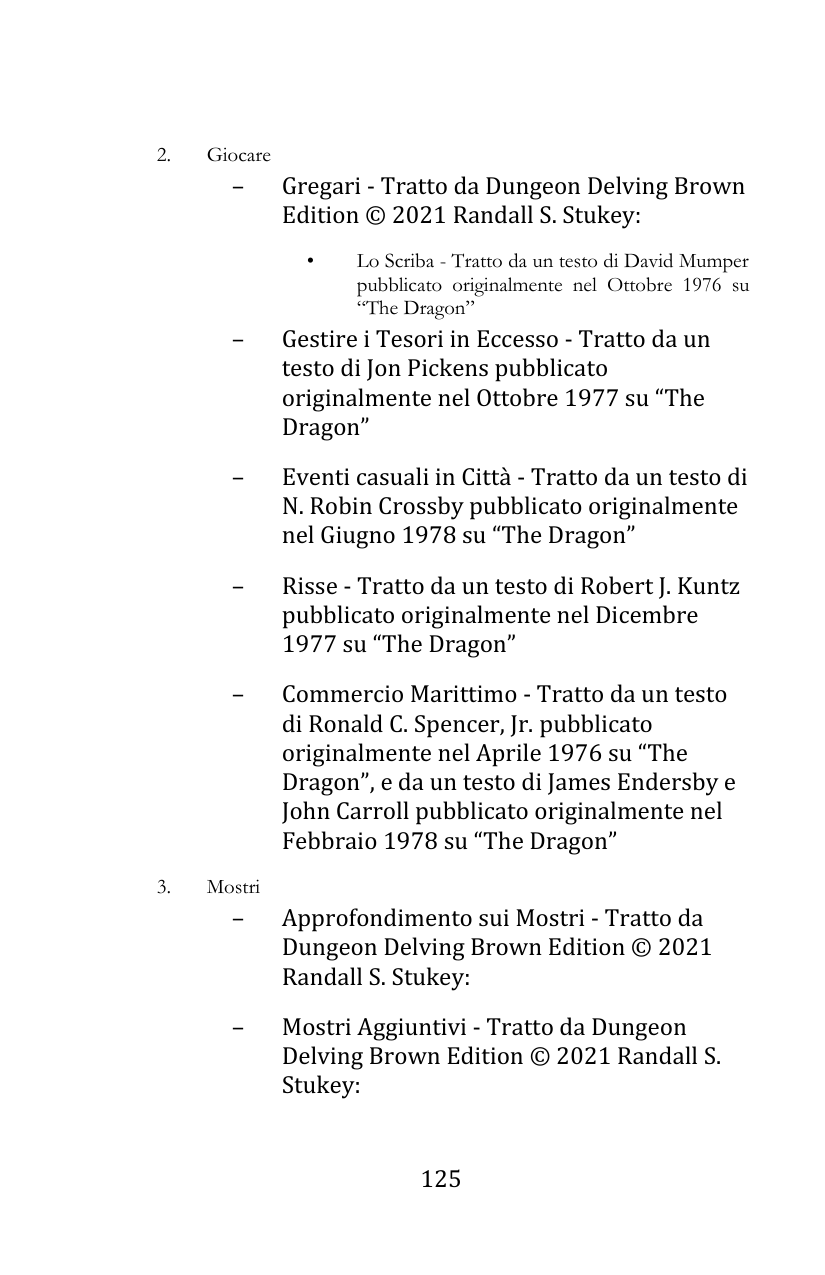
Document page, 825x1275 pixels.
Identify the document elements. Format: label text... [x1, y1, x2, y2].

list Giocare [157, 143, 750, 167]
list Gregari - Tratto da Dungeon Delving Brown Edition © 2021 Randall S. Stukey: [232, 170, 750, 229]
list Approfondimento sui Mostri - Tratto da Dungeon Delving Brown Edition © 2021 Randall S. Stukey: [232, 903, 750, 990]
list Commercio Marittimo - Tratto da un testo di Ronald C. Spencer, Jr. pubblicato originalmente nel Aprile 1976 su “The Dragon”, e da un testo di James Endersby e John Carroll pubblicato originalmente nel Febbraio 1978 su “The Dragon” [232, 679, 750, 854]
list Mostri Aggiuntivi - Tratto da Dungeon Delving Brown Edition © 2021 Randall S. Stukey: [232, 1011, 750, 1099]
list Lo Scriba - Tratto da un testo di David Mumper pubblicato originalmente nel Ottobre 1976 su “The Dragon” [307, 250, 750, 320]
list Eventi casuali in Città - Tratto da un testo di N. Robin Crossby pubblicato originalmente nel Giugno 1978 su “The Dragon” [232, 462, 750, 549]
list Gestire i Tesori in Eccesso - Tratto da un testo di Jon Pickens pubblicato originalmente nel Ottobre 1977 su “The Dragon” [232, 324, 750, 441]
list Mostri [157, 875, 750, 899]
list Risse - Tratto da un testo di Robert J. Kuntz pubblicato originalmente nel Dicembre 1977 su “The Dragon” [232, 570, 750, 658]
